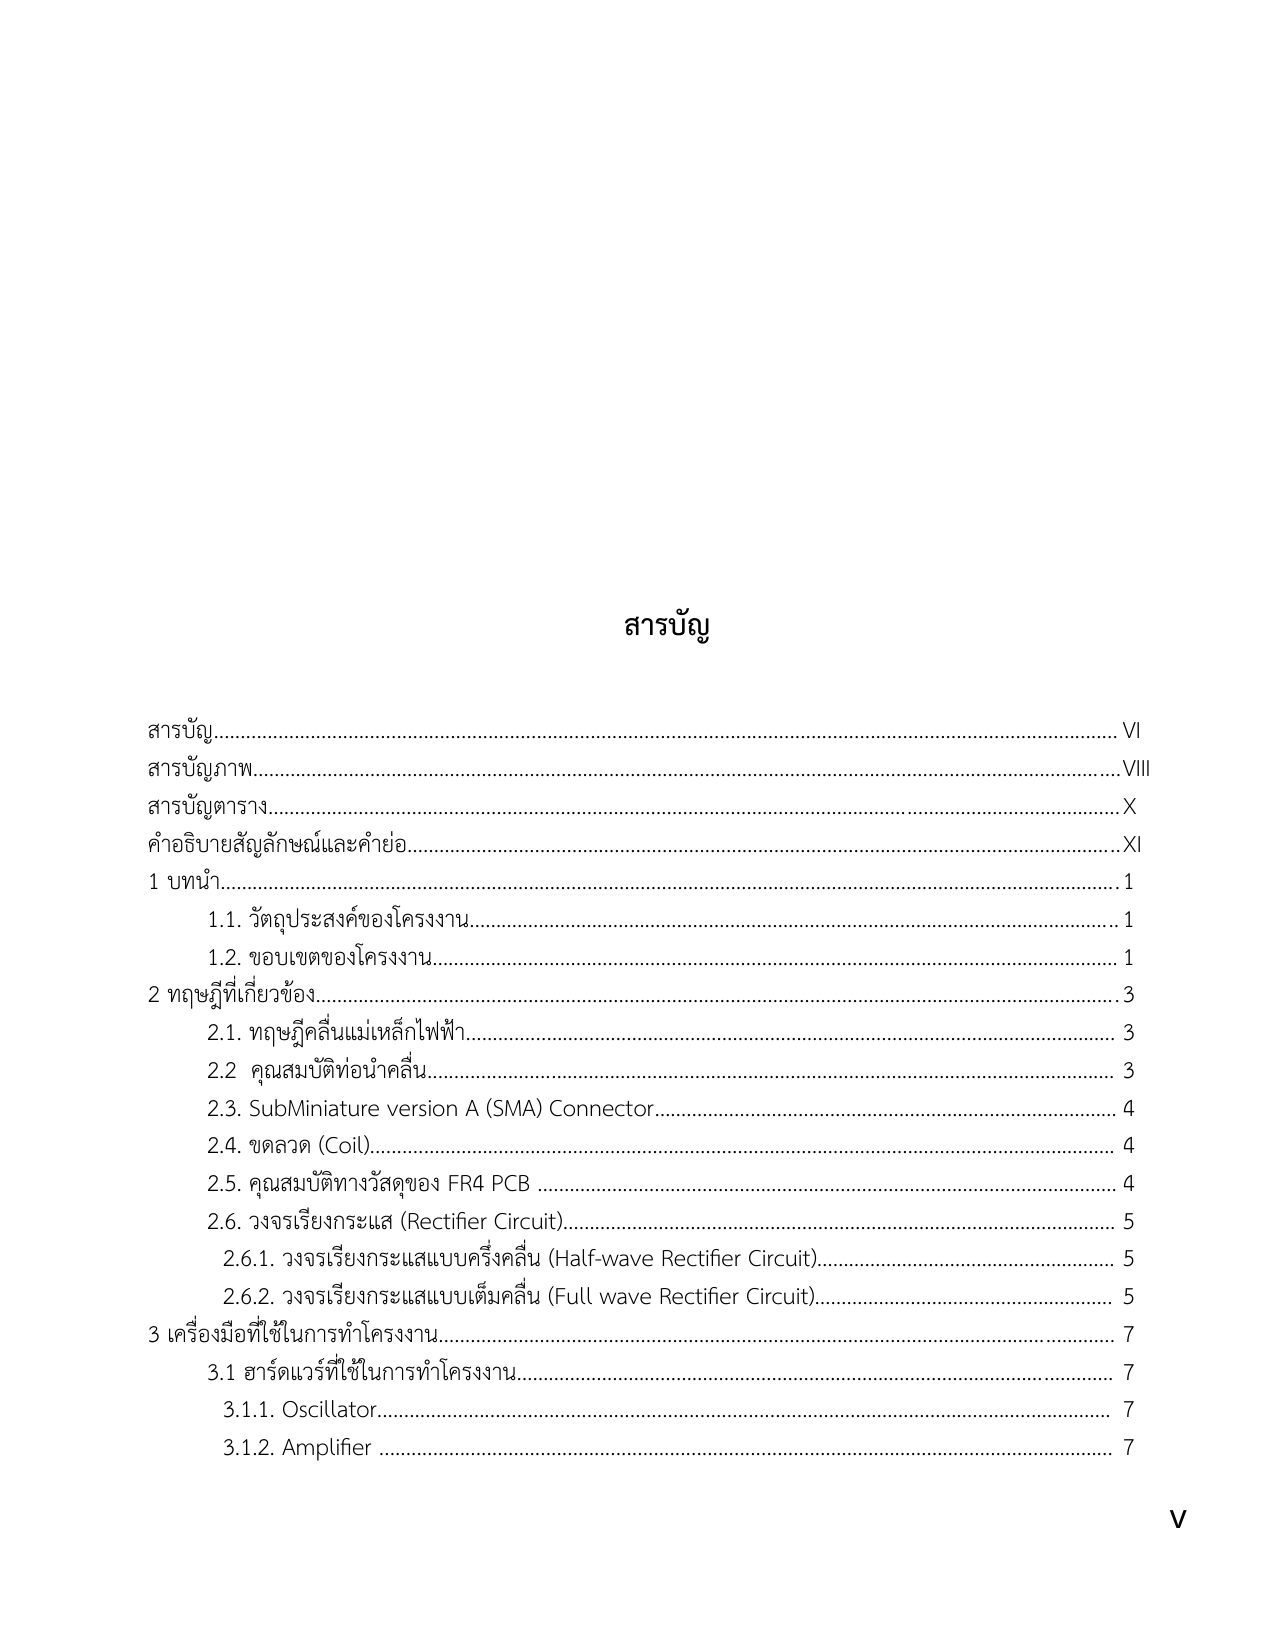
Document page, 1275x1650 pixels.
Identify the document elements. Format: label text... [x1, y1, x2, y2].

text 2.5. คุณสมบัติทางวัสดุของ FR4 PCB ….………………………………………………………………………………..…………. 4 [148, 1162, 1186, 1200]
text 3.1 ฮาร์ดแวร์ที่ใช้ในการทำโครงงาน………………………………………………………………………………………..……….. 7 [148, 1351, 1186, 1388]
text 1.1. วัตถุประสงค์ของโครงงาน………………………………………………………………………………………………………….. 1 [148, 898, 1186, 936]
text 2.6.2. วงจรเรียงกระแสแบบเต็มคลื่น (Full wave Rectifier Circuit)…………………………………..…………... 5 [148, 1275, 1186, 1313]
text สารบัญ [148, 599, 1186, 646]
text สารบัญ........................................................................................................................................................................ vi [148, 709, 1186, 747]
text 2.3. SubMiniature version A (SMA) Connector…………………………………………………………………………… 4 [148, 1087, 1186, 1124]
text 3.1.2. Amplifier .................................................................................…………………………………..…………... 7 [148, 1426, 1186, 1464]
text 3 เครื่องมือที่ใช้ในการทำโครงงาน……………………………………………………………………………………………………..……….. 7 [148, 1313, 1186, 1351]
text 3.1.1. Oscillator.................................................................................…………………………………...………….. 7 [148, 1388, 1186, 1426]
text 2.4. ขดลวด (Coil)..........…………………………………………………………………………………………………………………. 4 [148, 1124, 1186, 1162]
text 1 บทนำ……………………………………………………………………………………………………………………………………………………. 1 [148, 860, 1186, 898]
text 2.6.1. วงจรเรียงกระแสแบบครึ่งคลื่น (Half-wave Rectifier Circuit)…………………………………...………….. 5 [148, 1237, 1186, 1275]
text คำอธิบายสัญลักษณ์และคำย่อ…………………………………………………………………………………………………………………….. XI [148, 823, 1186, 860]
text 2 ทฤษฎีที่เกี่ยวข้อง……………………………………………………………………………………………………………………………………. 3 [148, 973, 1186, 1011]
text 1.2. ขอบเขตของโครงงาน………………………………………………………………………………………………………………… 1 [148, 936, 1186, 973]
text 2.1. ทฤษฎีคลื่นแม่เหล็กไฟฟ้า...............…………………………………………………………………………………………….. 3 [148, 1011, 1186, 1049]
text สารบัญตาราง…………………………………………………………………………………………………………...…………………………….... X [148, 785, 1186, 823]
text 2.6. วงจรเรียงกระแส (Rectifier Circuit)………………………………………………………………………………………….. 5 [148, 1200, 1186, 1237]
text 2.2 คุณสมบัติท่อนำคลื่น.......................……………………………………………………………………………………………. 3 [148, 1049, 1186, 1087]
text สารบัญภาพ…………………………………………………………………………………………………………………………………………….... VIII [148, 747, 1186, 785]
